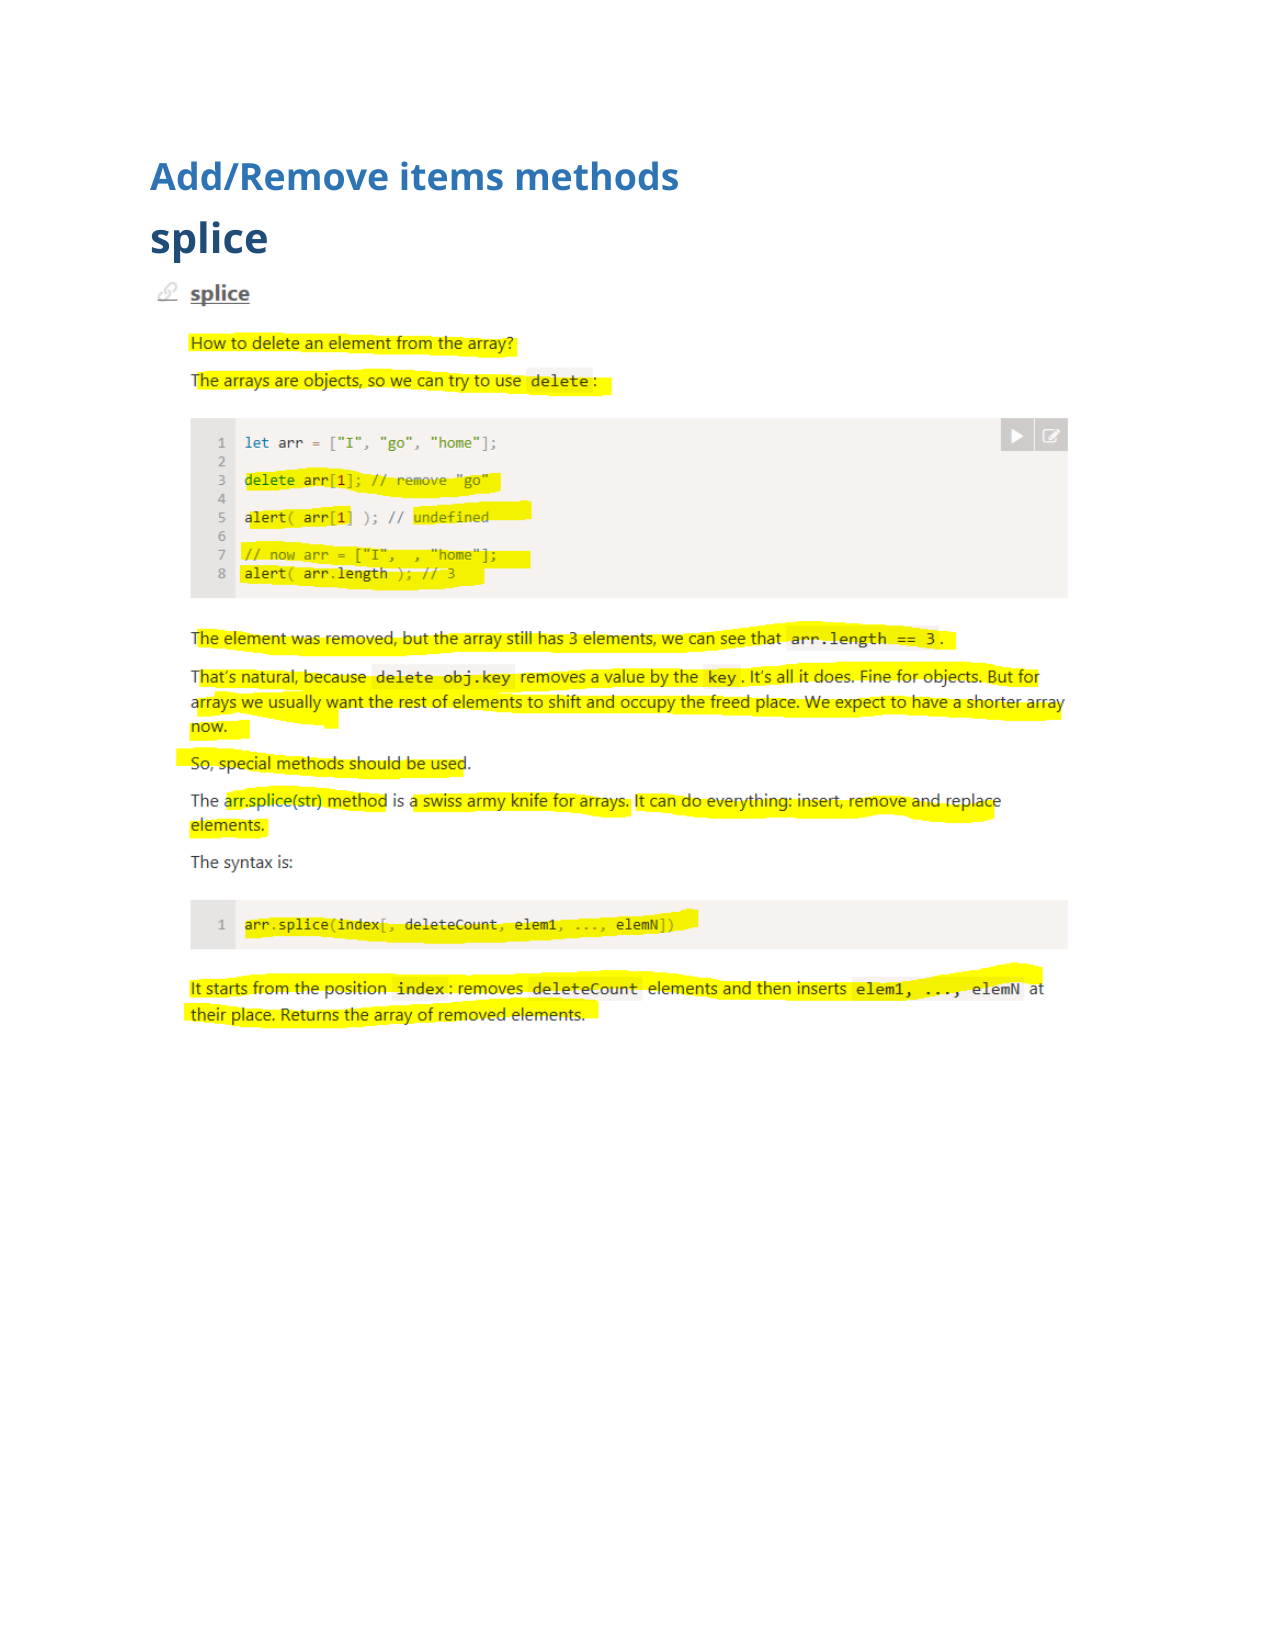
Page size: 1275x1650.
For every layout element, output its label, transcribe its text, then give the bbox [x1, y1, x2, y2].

subtitle Add/Remove items methods [150, 150, 1125, 201]
subtitle splice [150, 209, 1125, 266]
picture [150, 270, 1125, 1036]
